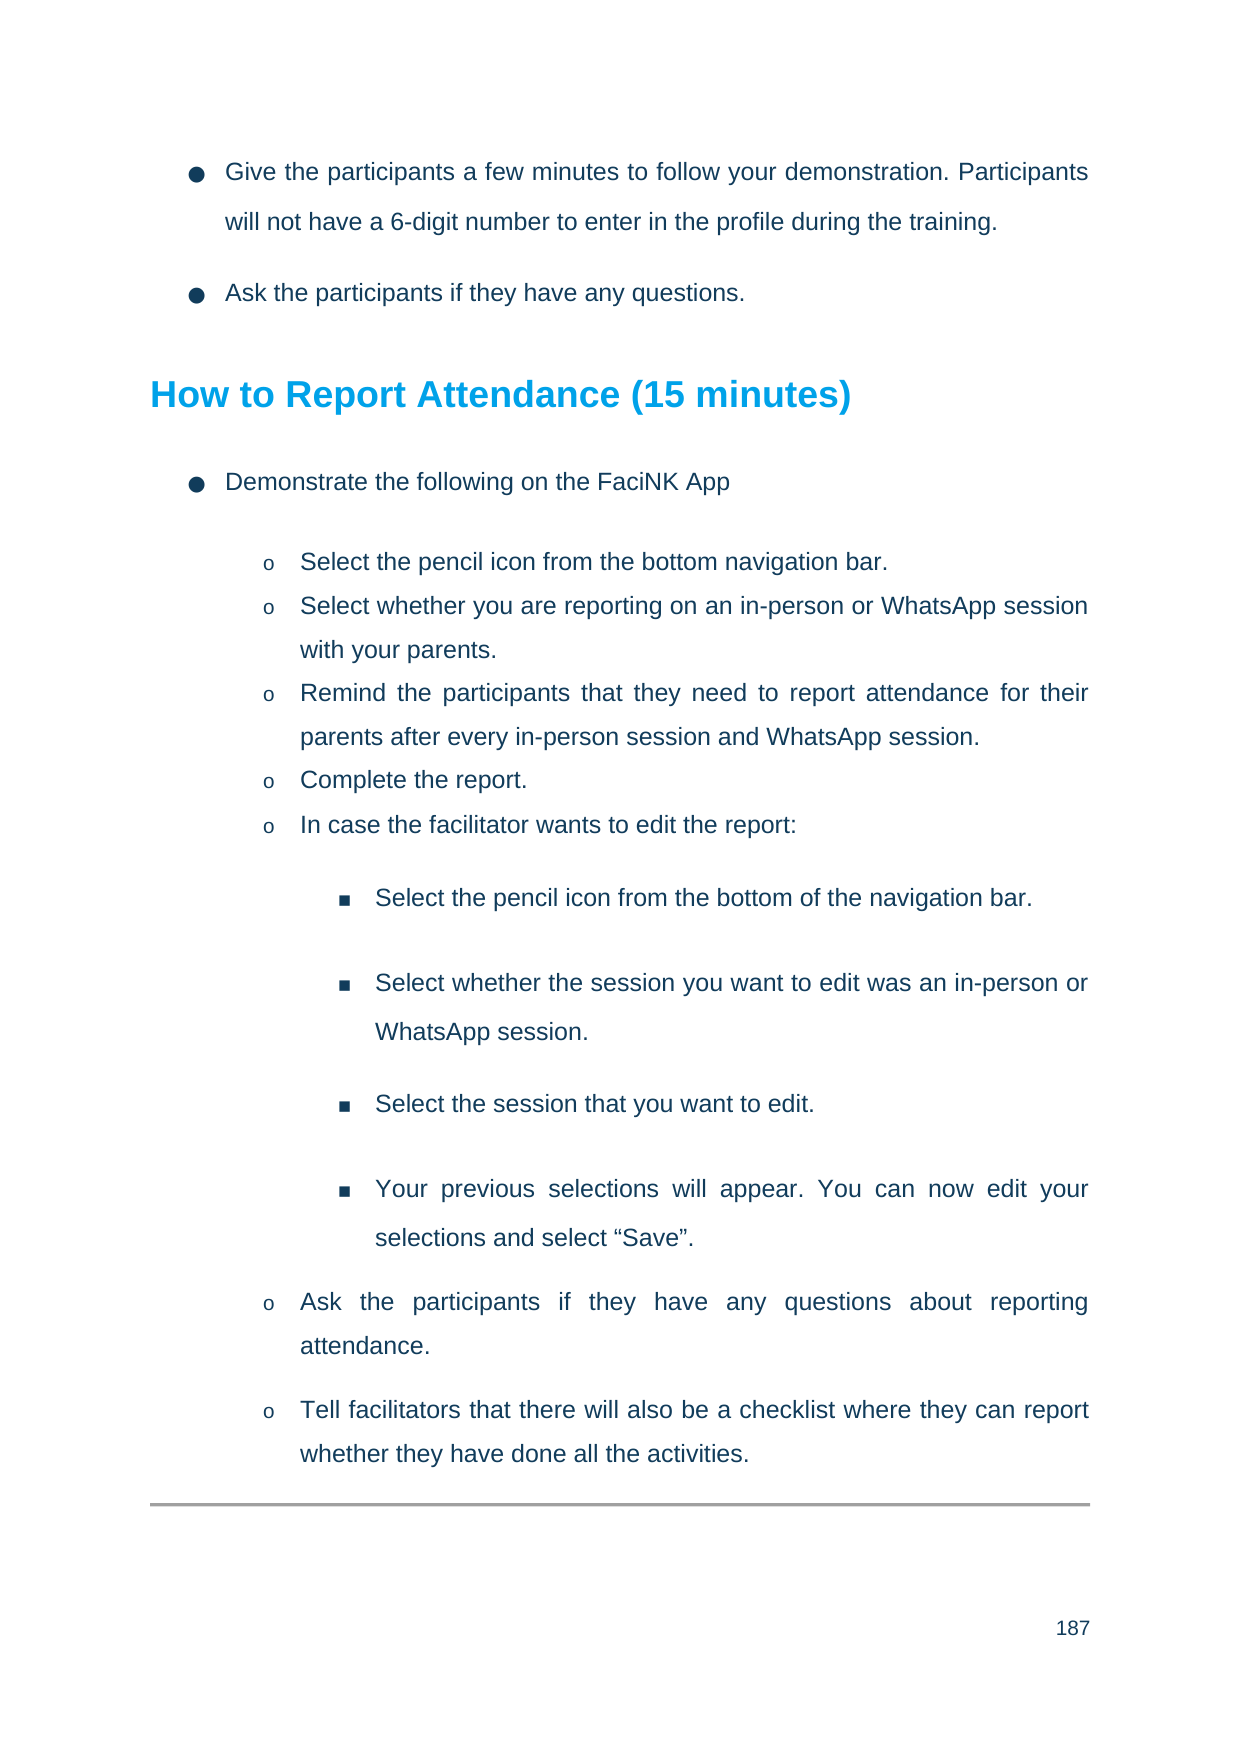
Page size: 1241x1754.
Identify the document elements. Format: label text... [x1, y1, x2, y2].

list Demonstrate the following on the FaciNK App [187, 460, 1090, 502]
list Select the pencil icon from the bottom of the navigation bar. [337, 875, 1090, 918]
list Remind the participants that they need to report attendance for their parents after every in-person session and WhatsApp session. [262, 678, 1090, 751]
list Your previous selections will appear. You can now edit your selections and select “Save”. [337, 1166, 1090, 1252]
list Select the pencil icon from the bottom navigation bar. [262, 547, 1090, 576]
list In case the facilitator wants to edit the report: [262, 810, 1090, 840]
list Complete the report. [262, 766, 1090, 795]
list Select the session that you want to edit. [337, 1081, 1090, 1124]
list Ask the participants if they have any questions about reporting attendance. [262, 1287, 1090, 1360]
list Ask the participants if they have any questions. [187, 271, 1090, 314]
list Select whether you are reporting on an in-person or WhatsApp session with your parents. [262, 591, 1090, 664]
list Give the participants a few minutes to follow your demonstration. Participants will not have a 6-digit number to enter in the profile during the training. [187, 150, 1090, 236]
list Select whether the session you want to edit was an in-person or WhatsApp session. [337, 960, 1090, 1046]
list Tell facilitators that there will also be a checklist where they can report whether they have done all the activities. [262, 1395, 1090, 1468]
subtitle How to Report Attendance (15 minutes) [150, 373, 1090, 416]
